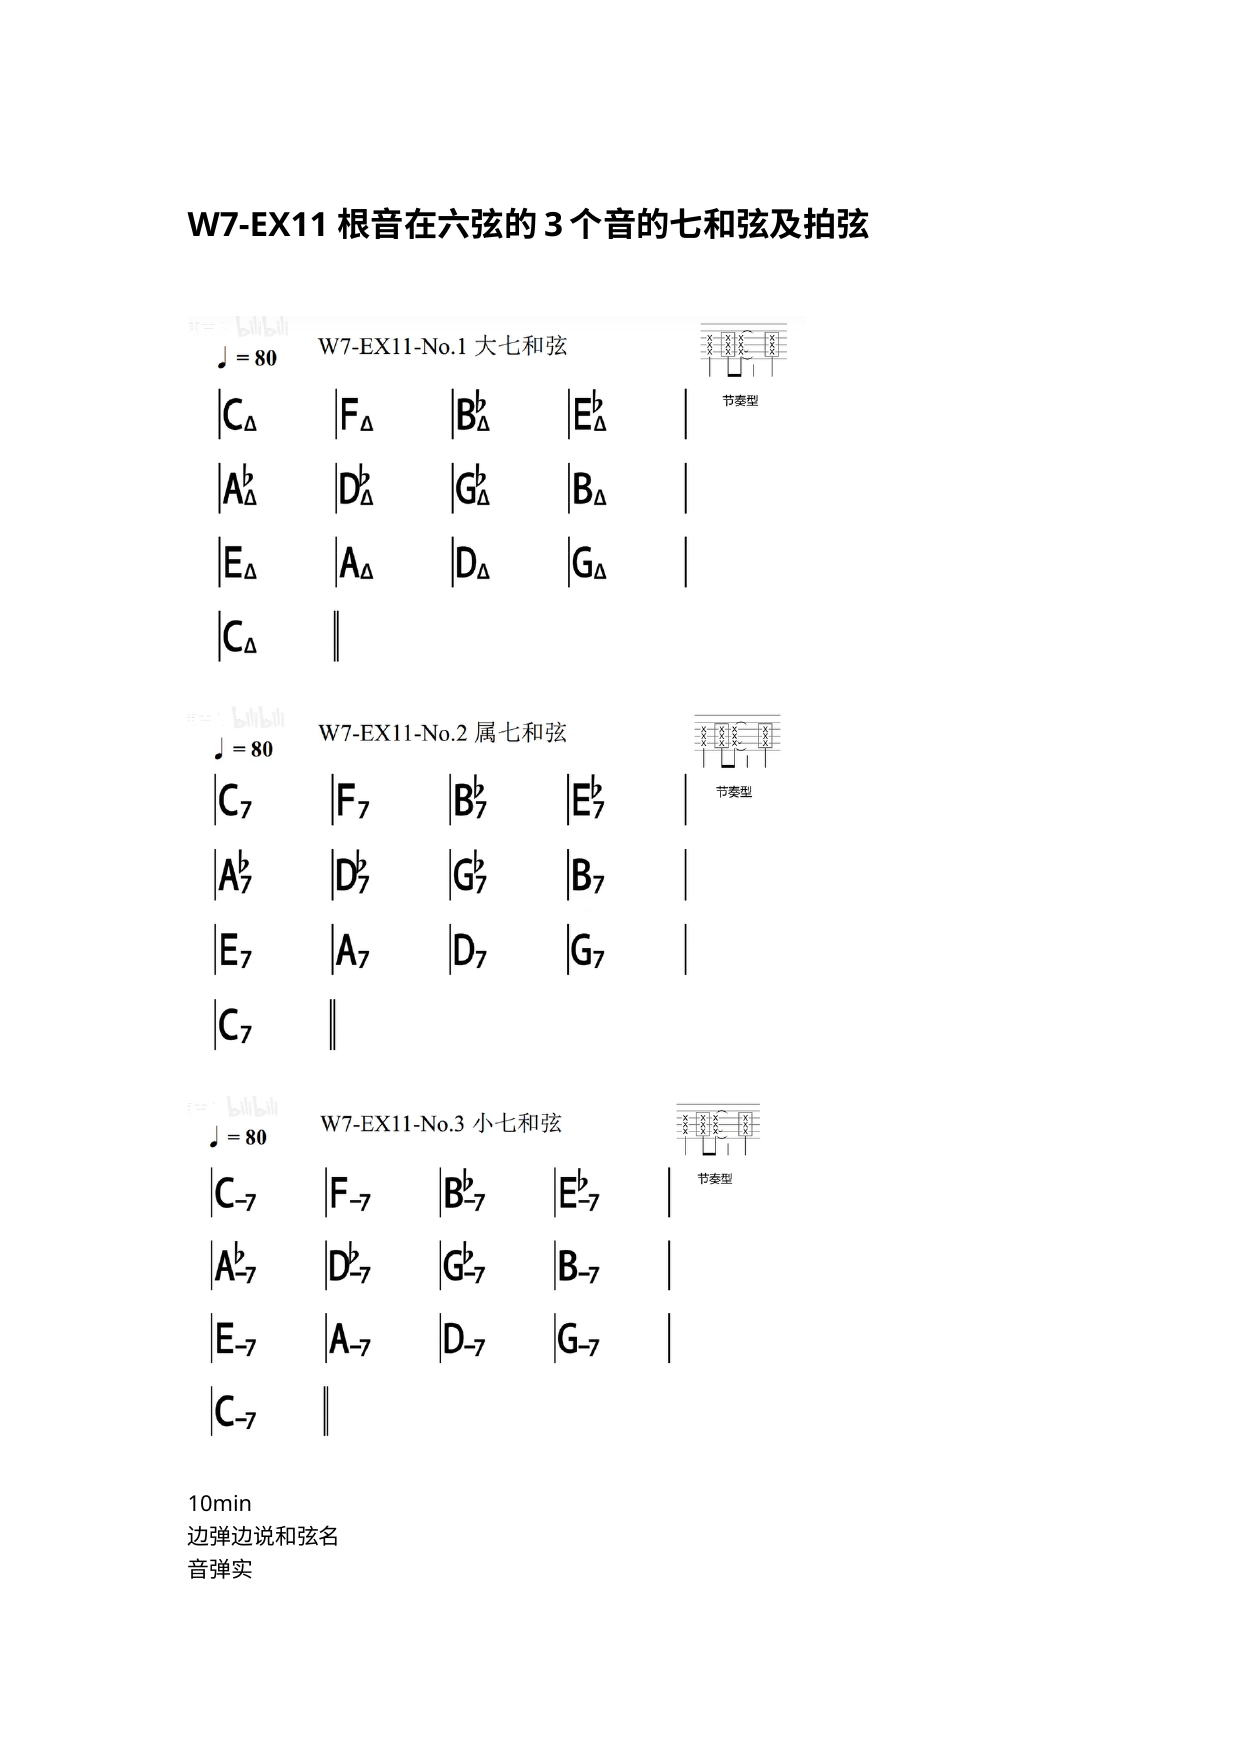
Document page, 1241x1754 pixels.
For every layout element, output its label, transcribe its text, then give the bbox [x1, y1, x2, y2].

text 边弹边说和弦名 [187, 1519, 1053, 1551]
picture [187, 706, 805, 1066]
text 10min [187, 1486, 1053, 1519]
picture [187, 1096, 782, 1457]
text 音弹实 [187, 1551, 1053, 1584]
subtitle W7-EX11 根音在六弦的3个音的七和弦及拍弦 [187, 189, 1053, 254]
picture [187, 316, 807, 680]
